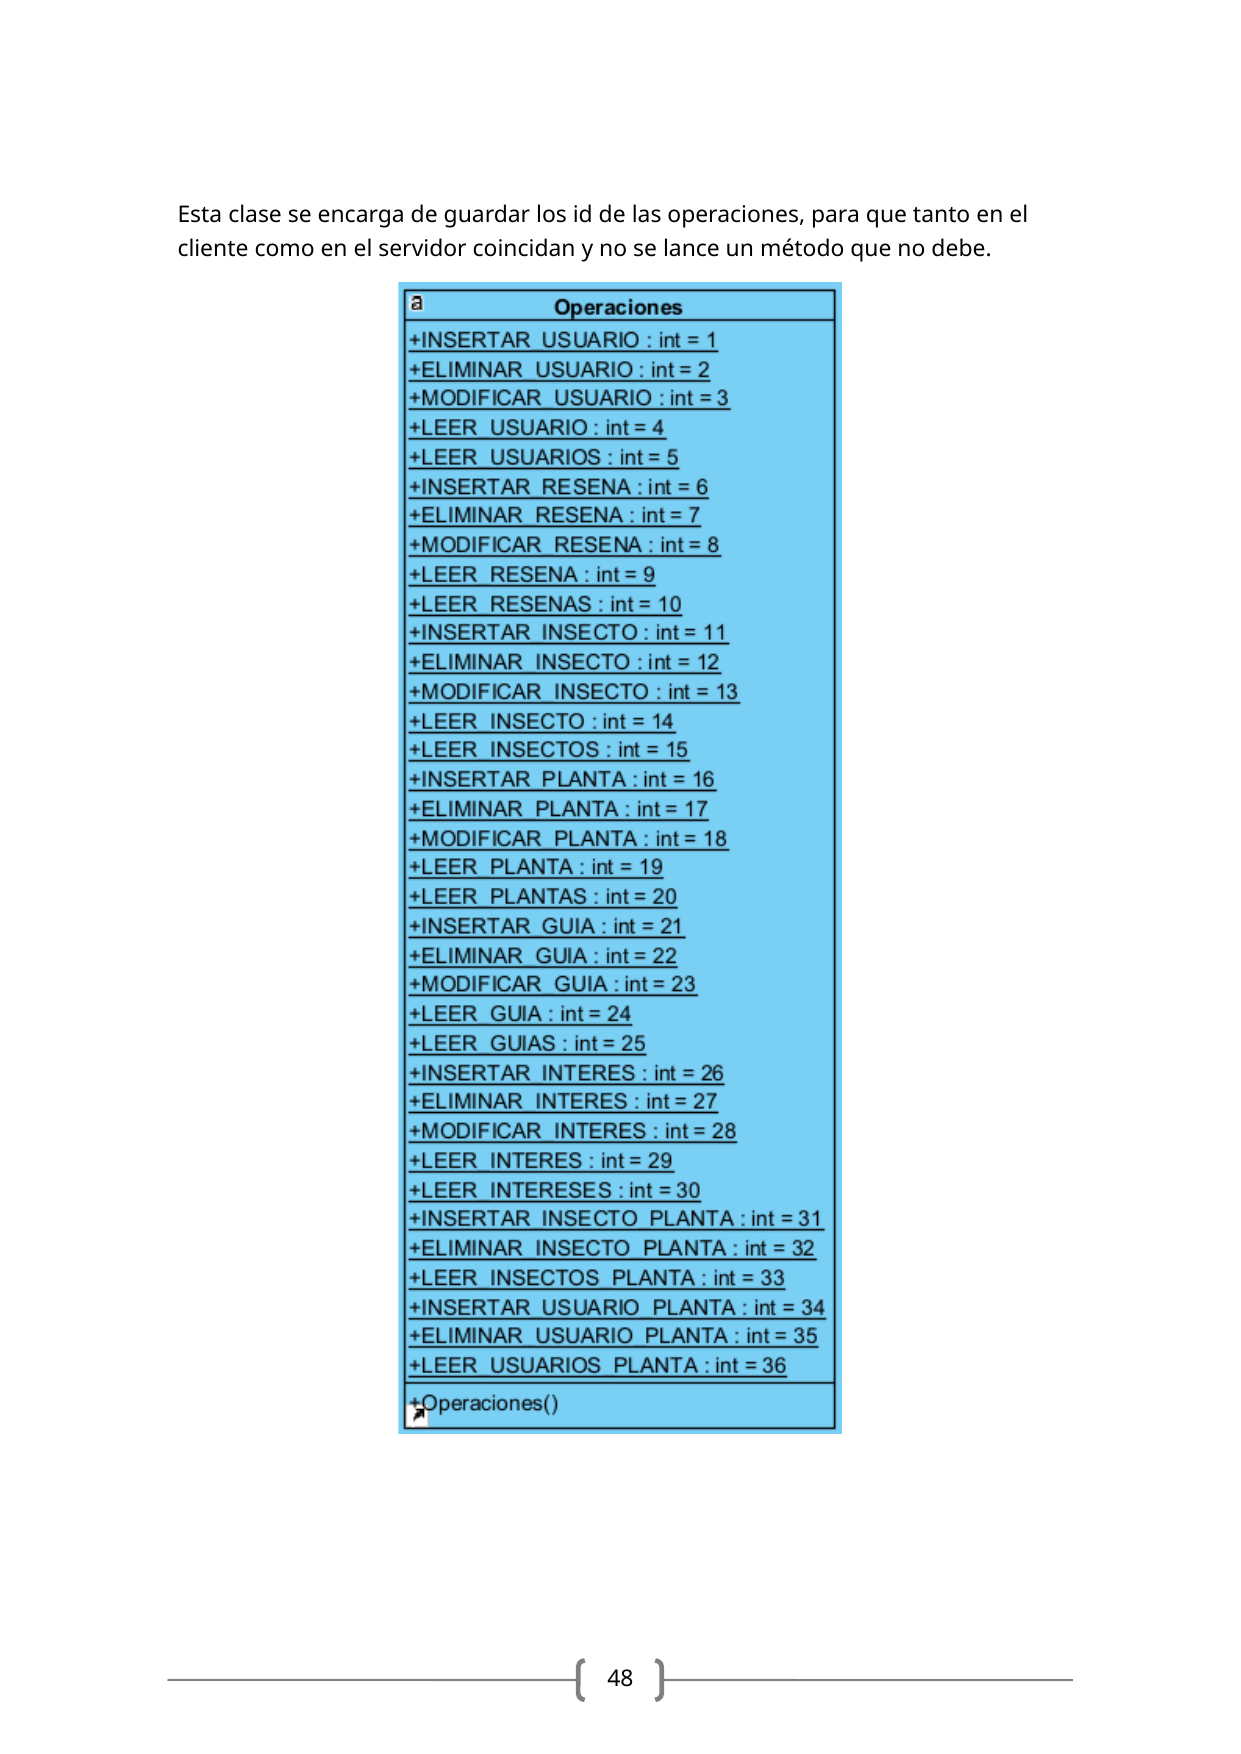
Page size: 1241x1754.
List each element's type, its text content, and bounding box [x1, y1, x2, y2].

text Esta clase se encarga de guardar los id de las operaciones, para que tanto en el cliente como en el servidor coincidan y no se lance un método que no debe. [177, 198, 1063, 263]
picture [398, 282, 842, 1434]
